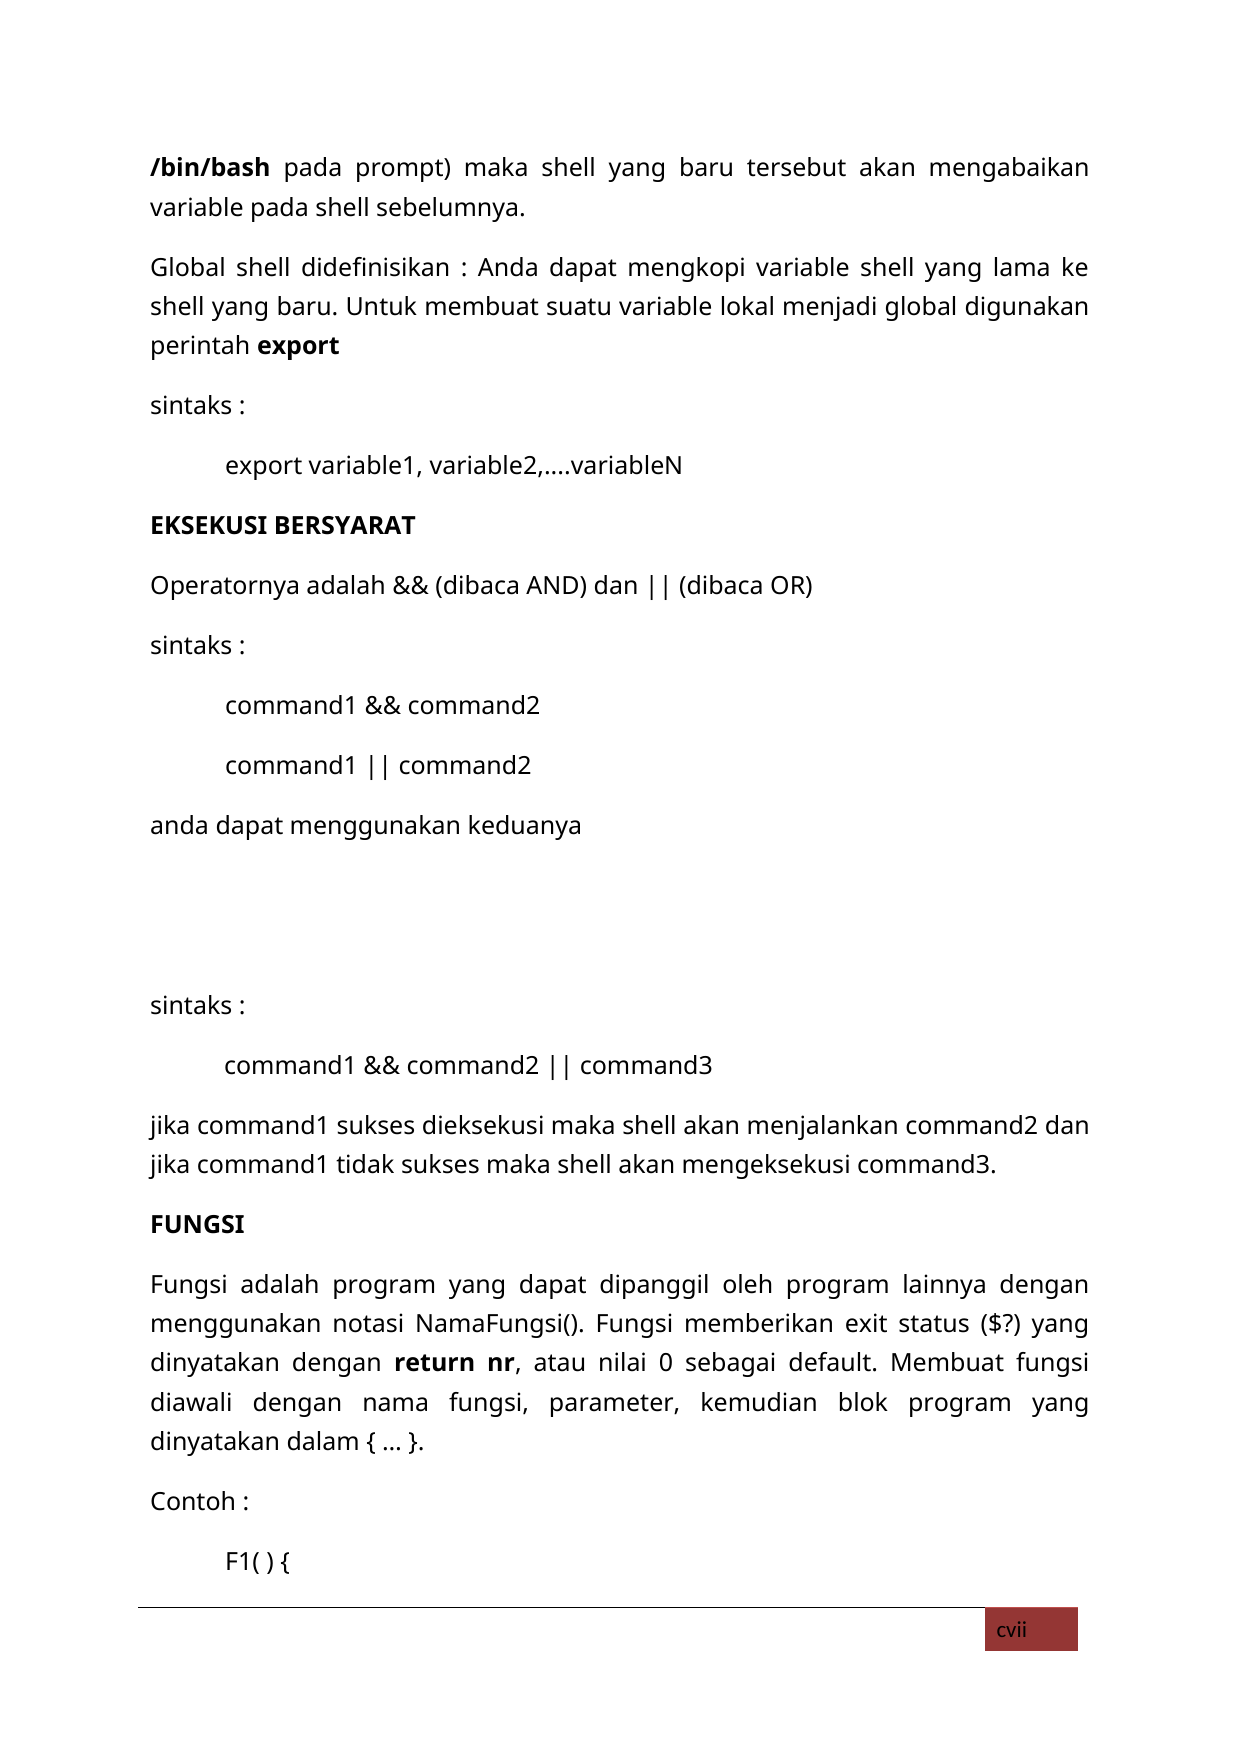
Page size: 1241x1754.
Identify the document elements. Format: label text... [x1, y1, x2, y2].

text Contoh : [150, 1483, 1090, 1517]
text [150, 150, 1090, 223]
text jika command1 sukses dieksekusi maka shell akan menjalankan command2 dan jika command1 tidak sukses maka shell akan mengeksekusi command3. [150, 1107, 1090, 1181]
text anda dapat menggunakan keduanya [150, 807, 1090, 842]
text sintaks : [150, 987, 1090, 1022]
text FUNGSI [150, 1207, 1090, 1241]
text command1 && command2 || command3 [150, 1047, 1090, 1082]
text Operatornya adalah && (dibaca AND) dan || (dibaca OR) [150, 567, 1090, 602]
text EKSEKUSI BERSYARAT [150, 507, 1090, 542]
text F1( ) { [225, 1543, 1090, 1577]
text command1 && command2 [225, 687, 1090, 722]
text export variable1, variable2,....variableN [225, 447, 1090, 482]
text Fungsi adalah program yang dapat dipanggil oleh program lainnya dengan menggunakan notasi NamaFungsi(). Fungsi memberikan exit status ($?) yang dinyatakan dengan return nr, atau nilai 0 sebagai default. Membuat fungsi diawali dengan nama fungsi, parameter, kemudian blok program yang dinyatakan dalam { … }. [150, 1267, 1090, 1457]
text Global shell didefinisikan : Anda dapat mengkopi variable shell yang lama ke shell yang baru. Untuk membuat suatu variable lokal menjadi global digunakan perintah export [150, 249, 1090, 362]
text sintaks : [150, 387, 1090, 422]
text command1 || command2 [225, 747, 1090, 782]
text sintaks : [150, 627, 1090, 662]
